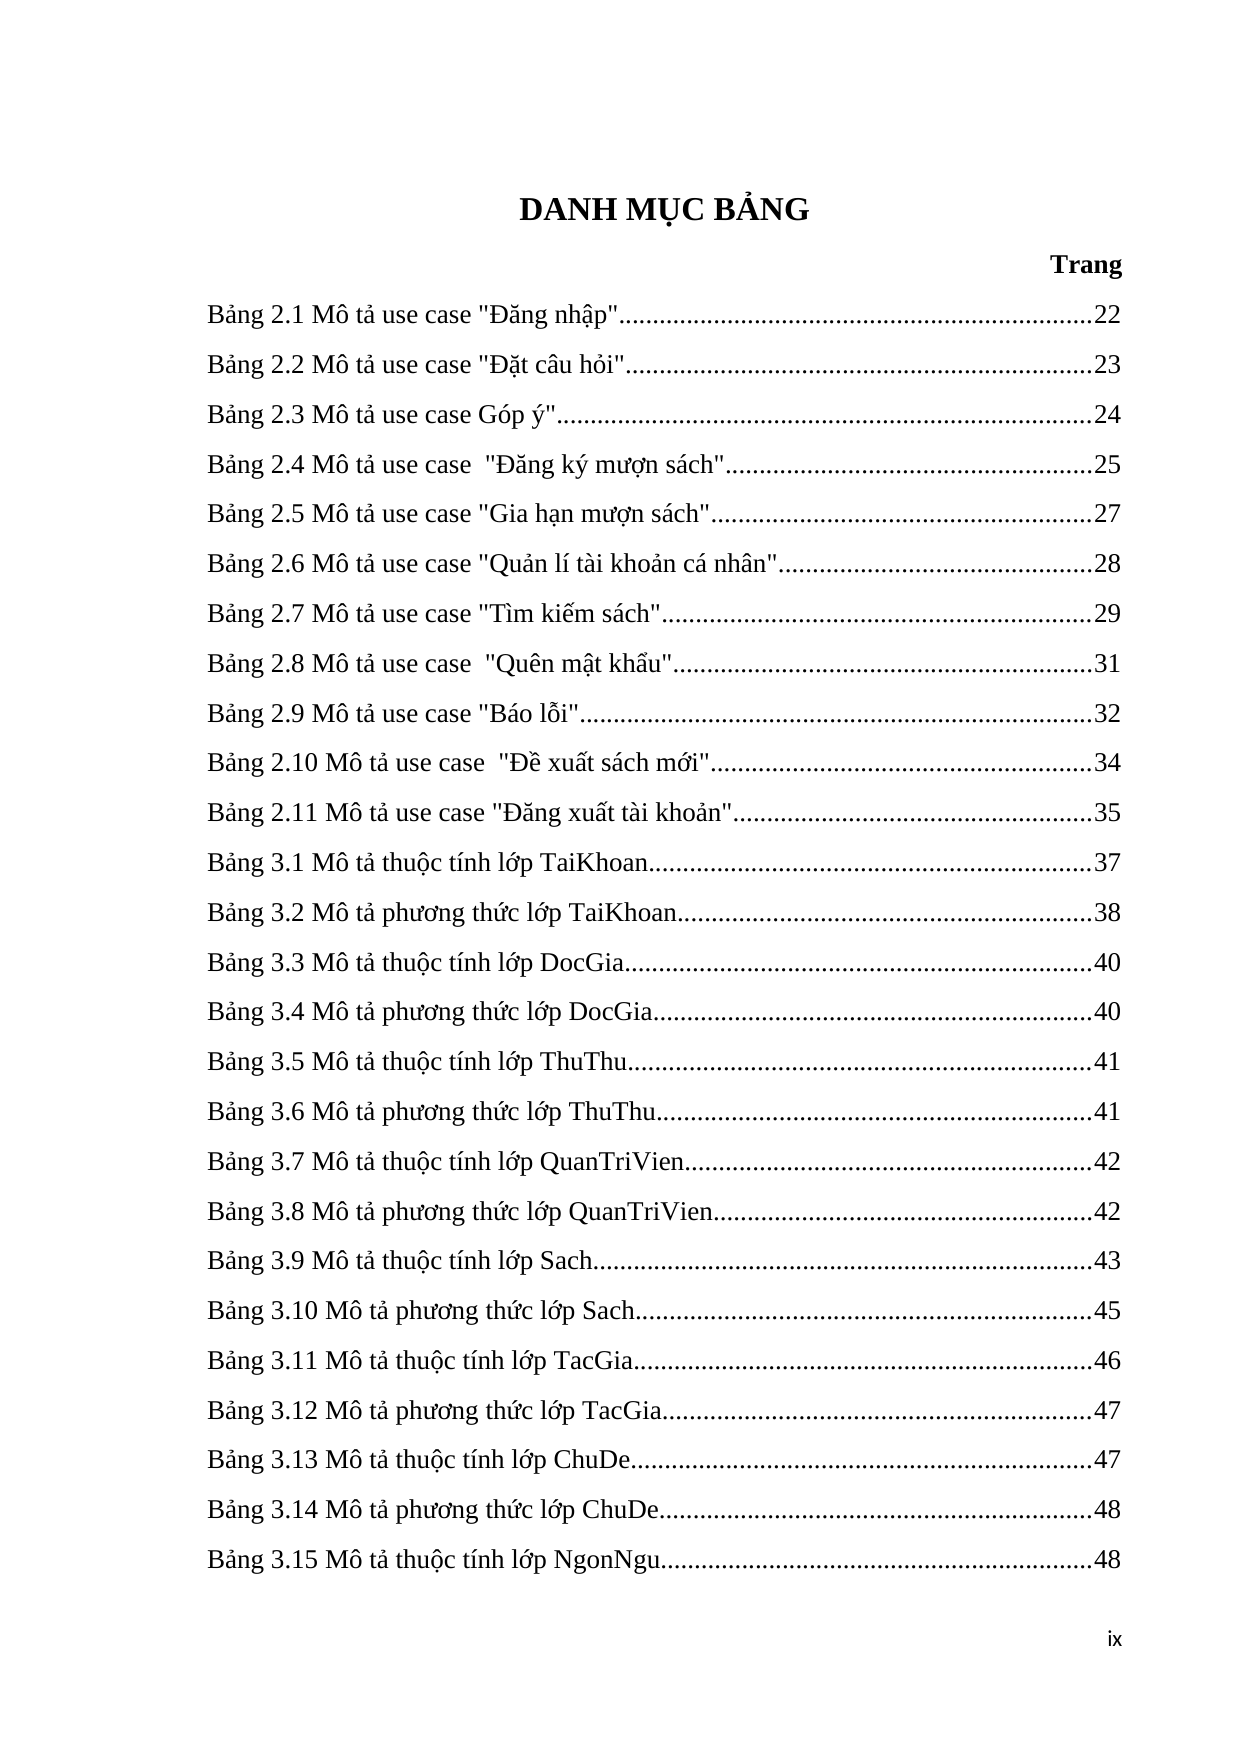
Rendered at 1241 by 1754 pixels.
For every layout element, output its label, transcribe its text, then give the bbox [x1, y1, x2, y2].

subtitle DANH MỤC BẢNG [207, 190, 1122, 228]
text Bảng 2.6 Mô tả use case "Quản lí tài khoản cá nhân" 28 [207, 547, 1122, 578]
text Bảng 3.5 Mô tả thuộc tính lớp ThuThu 41 [207, 1045, 1122, 1076]
text Bảng 3.9 Mô tả thuộc tính lớp Sach 43 [207, 1244, 1122, 1276]
text Bảng 3.10 Mô tả phương thức lớp Sach 45 [207, 1294, 1122, 1325]
text Bảng 3.11 Mô tả thuộc tính lớp TacGia 46 [207, 1344, 1122, 1375]
text Bảng 2.8 Mô tả use case "Quên mật khẩu" 31 [207, 647, 1122, 678]
text Bảng 3.15 Mô tả thuộc tính lớp NgonNgu 48 [207, 1543, 1122, 1574]
text Bảng 3.2 Mô tả phương thức lớp TaiKhoan 38 [207, 896, 1122, 927]
text Bảng 3.4 Mô tả phương thức lớp DocGia 40 [207, 995, 1122, 1027]
text Bảng 2.9 Mô tả use case "Báo lỗi" 32 [207, 697, 1122, 728]
text Trang [207, 248, 1122, 279]
text Bảng 2.7 Mô tả use case "Tìm kiếm sách" 29 [207, 597, 1122, 628]
text Bảng 2.3 Mô tả use case Góp ý" 24 [207, 398, 1122, 429]
text Bảng 3.6 Mô tả phương thức lớp ThuThu 41 [207, 1095, 1122, 1126]
text Bảng 3.3 Mô tả thuộc tính lớp DocGia 40 [207, 946, 1122, 977]
text Bảng 2.1 Mô tả use case "Đăng nhập" 22 [207, 298, 1122, 329]
text Bảng 2.4 Mô tả use case "Đăng ký mượn sách" 25 [207, 448, 1122, 479]
text Bảng 3.14 Mô tả phương thức lớp ChuDe 48 [207, 1493, 1122, 1524]
text Bảng 3.13 Mô tả thuộc tính lớp ChuDe 47 [207, 1443, 1122, 1475]
text Bảng 3.1 Mô tả thuộc tính lớp TaiKhoan 37 [207, 846, 1122, 877]
text Bảng 2.5 Mô tả use case "Gia hạn mượn sách" 27 [207, 497, 1122, 529]
text Bảng 3.8 Mô tả phương thức lớp QuanTriVien 42 [207, 1194, 1122, 1226]
text Bảng 2.10 Mô tả use case "Đề xuất sách mới" 34 [207, 746, 1122, 778]
text Bảng 3.12 Mô tả phương thức lớp TacGia 47 [207, 1394, 1122, 1425]
text Bảng 2.11 Mô tả use case "Đăng xuất tài khoản" 35 [207, 796, 1122, 827]
text Bảng 3.7 Mô tả thuộc tính lớp QuanTriVien 42 [207, 1145, 1122, 1176]
text Bảng 2.2 Mô tả use case "Đặt câu hỏi" 23 [207, 348, 1122, 379]
